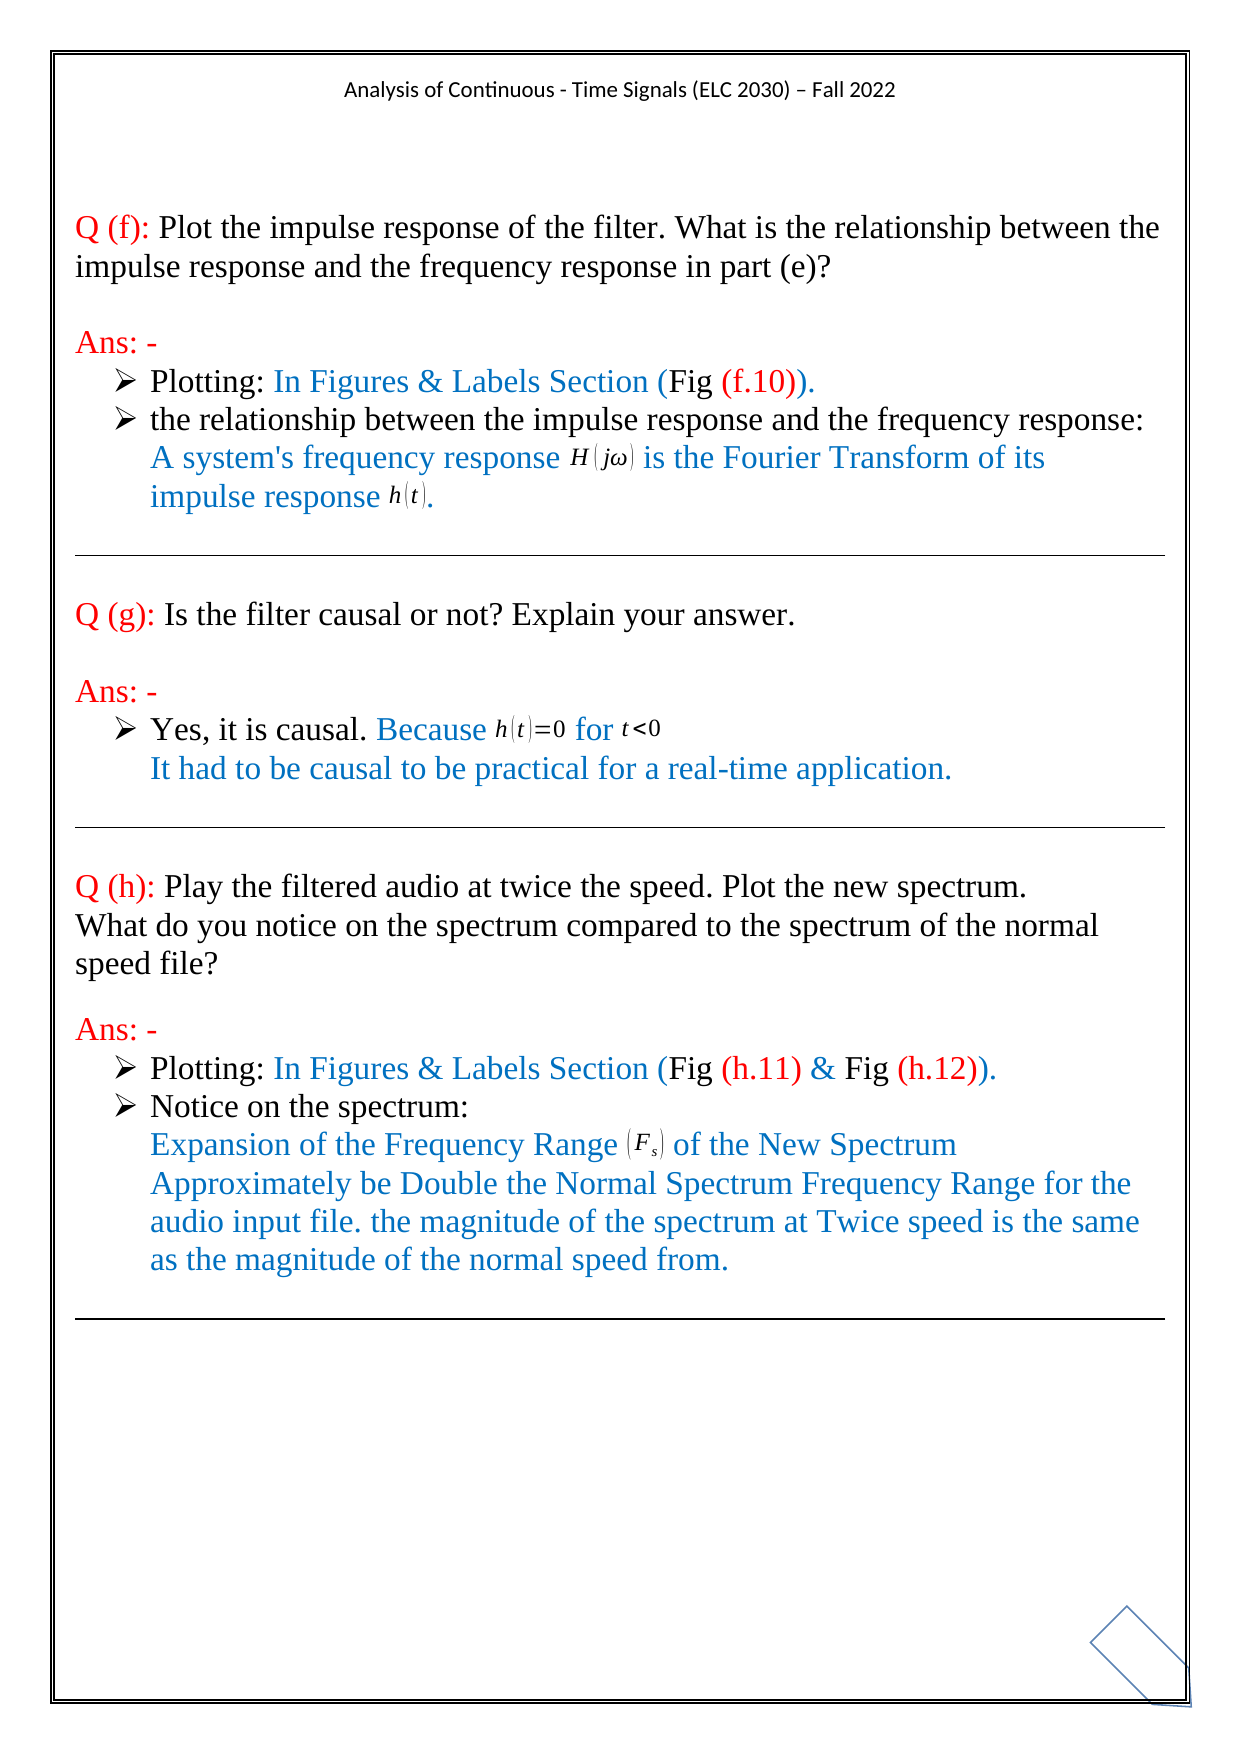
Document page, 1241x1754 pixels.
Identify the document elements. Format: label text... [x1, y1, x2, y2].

list the relationship between the impulse response and the frequency response: A system's frequency response is the Fourier Transform of its impulse response . [112, 399, 1165, 514]
text Ans: - [75, 1010, 1165, 1048]
list Notice on the spectrum: Expansion of the Frequency Range of the New Spectrum Approximately be Double the Normal Spectrum Frequency Range for the audio input file. the magnitude of the spectrum at Twice speed is the same as the magnitude of the normal speed from. [112, 1086, 1165, 1278]
text Q (f): Plot the impulse response of the filter. What is the relationship between the impulse response and the frequency response in part (e)? [75, 180, 1165, 284]
list Plotting: In Figures & Labels Section (Fig (h.11) & Fig (h.12)). [112, 1048, 1165, 1086]
list Plotting: In Figures & Labels Section (Fig (f.10)). [112, 361, 1165, 399]
text Q (h): Play the filtered audio at twice the speed. Plot the new spectrum. What do you notice on the spectrum compared to the spectrum of the normal speed file? [75, 828, 1165, 1010]
text Q (g): Is the filter causal or not? Explain your answer. [75, 556, 1165, 633]
text Ans: - [75, 671, 1165, 710]
text Ans: - [75, 323, 1165, 361]
list Yes, it is causal. Because for It had to be causal to be practical for a real-time application. [112, 710, 1165, 786]
